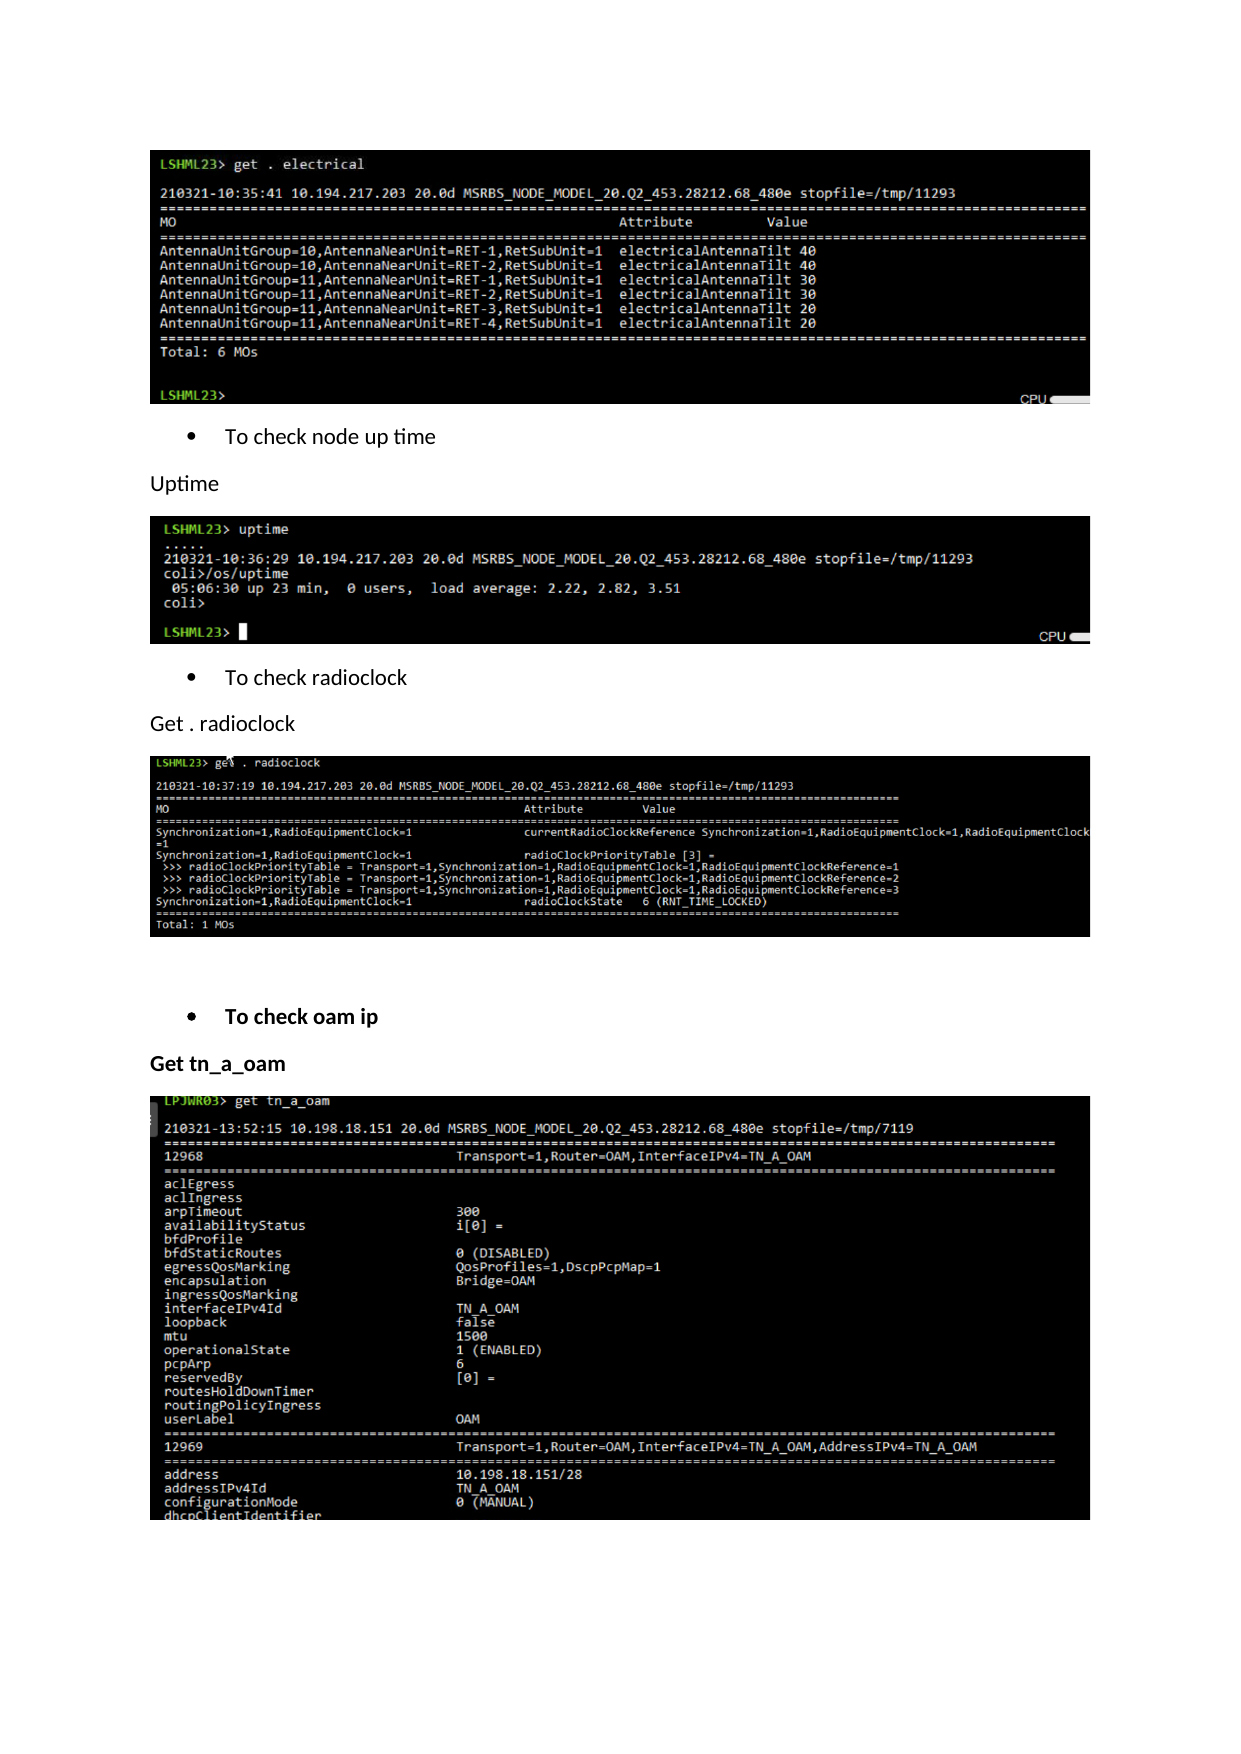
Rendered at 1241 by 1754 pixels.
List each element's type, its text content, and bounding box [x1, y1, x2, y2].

text Get tn_a_oam [150, 1049, 1090, 1077]
picture [150, 1096, 1091, 1520]
picture [150, 516, 1091, 644]
list To check radioclock [187, 663, 1090, 691]
text Uptime [150, 469, 1090, 497]
list To check node up time [187, 422, 1090, 450]
text Get . radioclock [150, 709, 1090, 737]
list To check oam ip [187, 1002, 1090, 1030]
picture [150, 756, 1091, 937]
picture [150, 150, 1091, 404]
